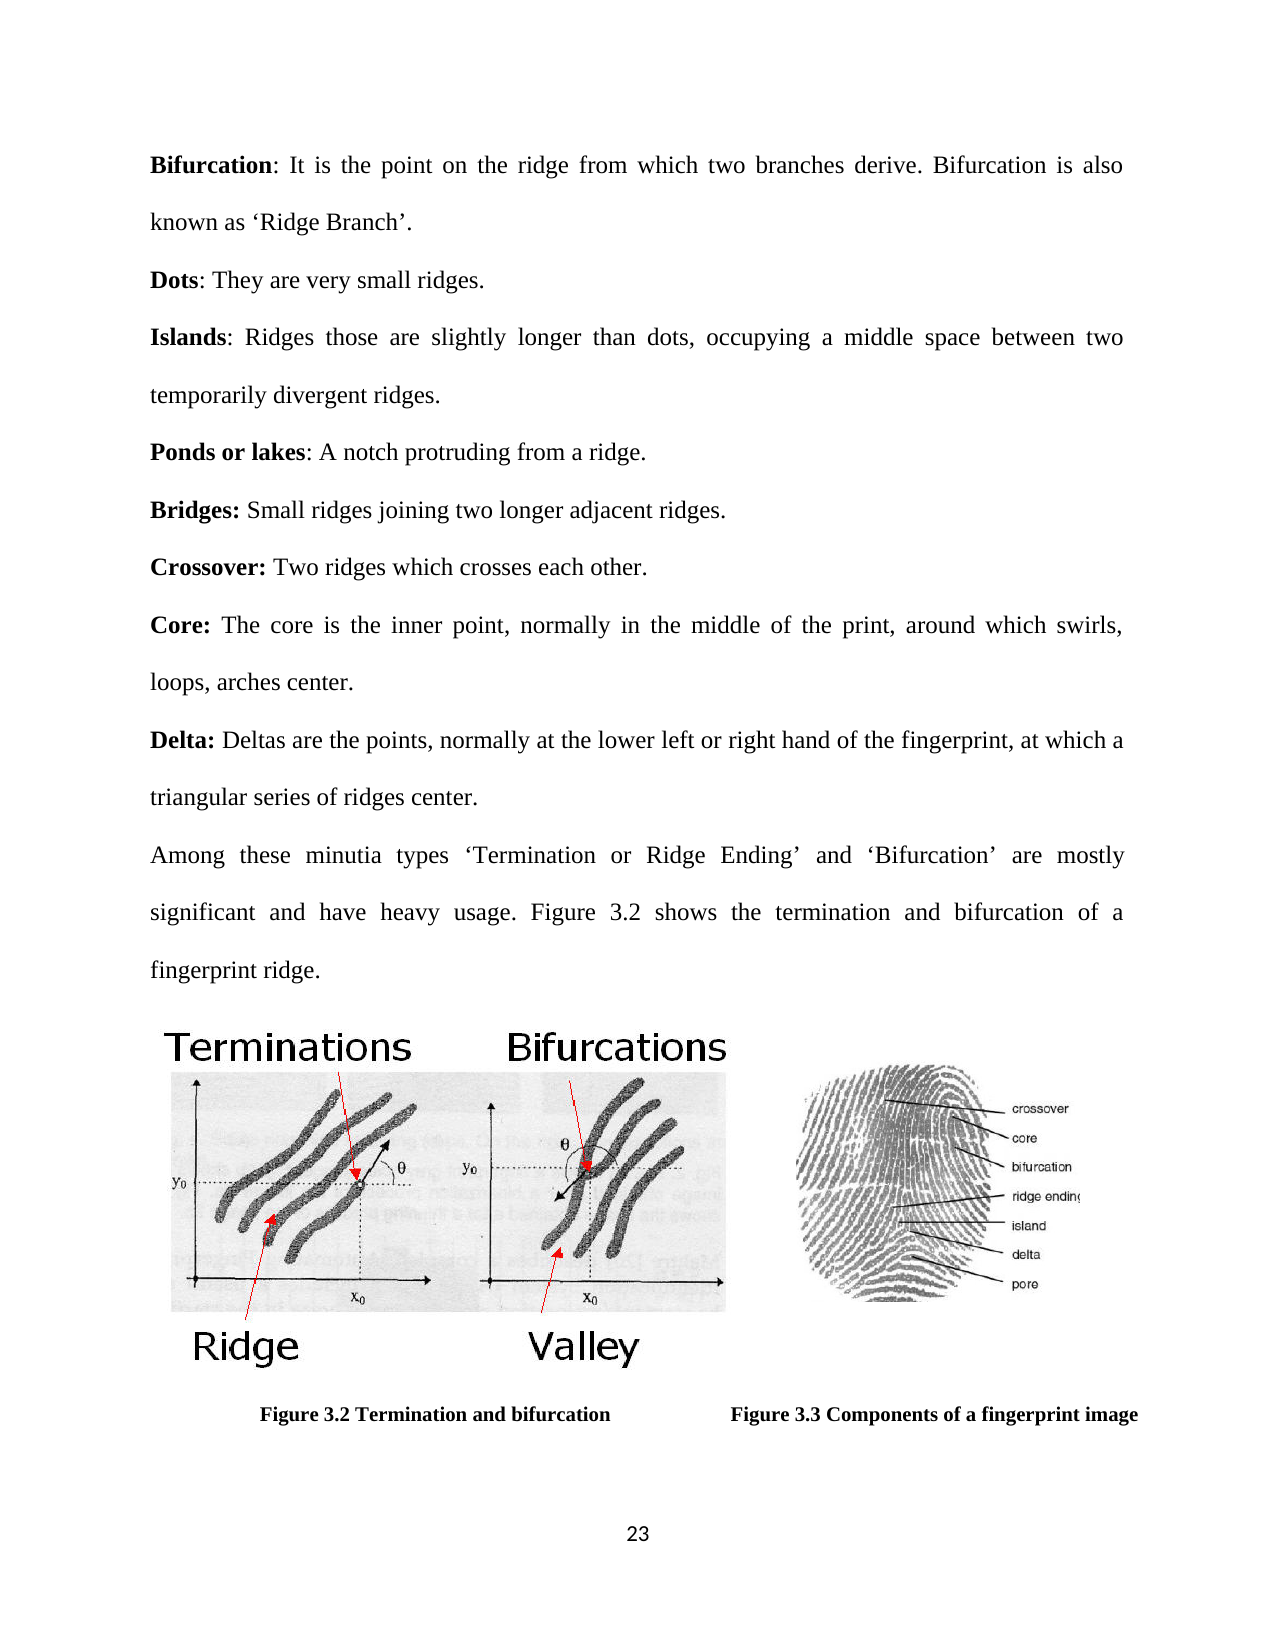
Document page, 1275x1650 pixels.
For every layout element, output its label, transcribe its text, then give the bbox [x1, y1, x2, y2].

text Islands: Ridges those are slightly longer than dots, occupying a middle space between two temporarily divergent ridges. [150, 322, 1125, 409]
text Delta: Deltas are the points, normally at the lower left or right hand of the fingerprint, at which a triangular series of ridges center. [150, 725, 1125, 811]
text Among these minutia types ‘Termination or Ridge Ending’ and ‘Bifurcation’ are mostly significant and have heavy usage. Figure 3.2 shows the termination and bifurcation of a fingerprint ridge. [150, 840, 1125, 984]
text Core: The core is the inner point, normally in the middle of the print, around which swirls, loops, arches center. [150, 610, 1125, 696]
text Bridges: Small ridges joining two longer adjacent ridges. [150, 495, 1125, 524]
text Dots: They are very small ridges. [150, 265, 1125, 294]
text Bifurcation: It is the point on the ridge from which two branches derive. Bifurcation is also known as ‘Ridge Branch’. [150, 150, 1125, 236]
text Crossover: Two ridges which crosses each other. [150, 552, 1125, 581]
text Ponds or lakes: A notch protruding from a ridge. [150, 437, 1125, 466]
